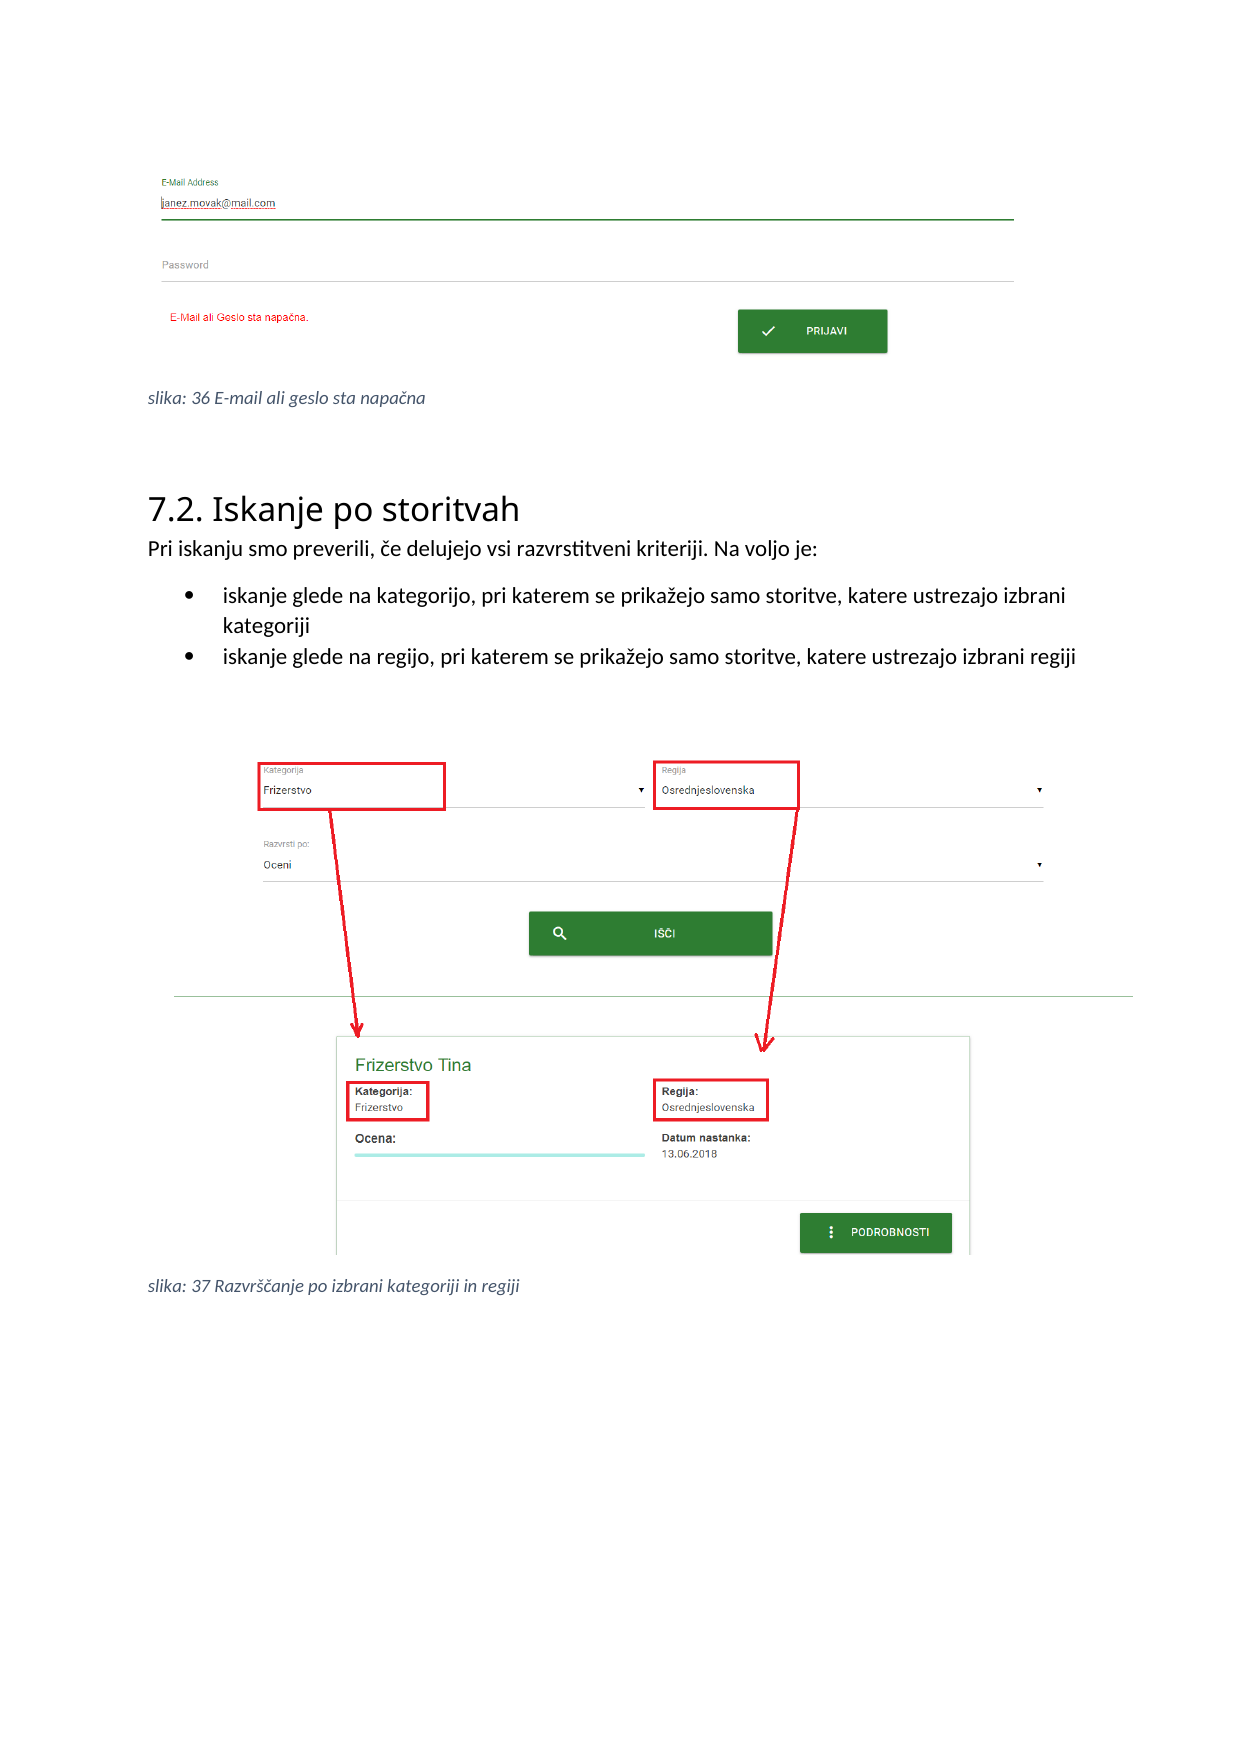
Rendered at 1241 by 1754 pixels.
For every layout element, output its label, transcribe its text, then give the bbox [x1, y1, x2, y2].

subtitle 7.2. Iskanje po storitvah [148, 486, 1093, 531]
text slika: 36 E-mail ali geslo sta napačna [148, 387, 1093, 409]
list iskanje glede na regijo, pri katerem se prikažejo samo storitve, katere ustrezajo izbrani regiji [185, 642, 1093, 670]
picture [147, 735, 1163, 1255]
text Pri iskanju smo preverili, če delujejo vsi razvrstitveni kriteriji. Na voljo je: [148, 534, 1093, 562]
list iskanje glede na kategorijo, pri katerem se prikažejo samo storitve, katere ustrezajo izbrani kategoriji [185, 581, 1093, 639]
text slika: 37 Razvrščanje po izbrani kategoriji in regiji [148, 1274, 1093, 1297]
picture [147, 147, 1027, 368]
